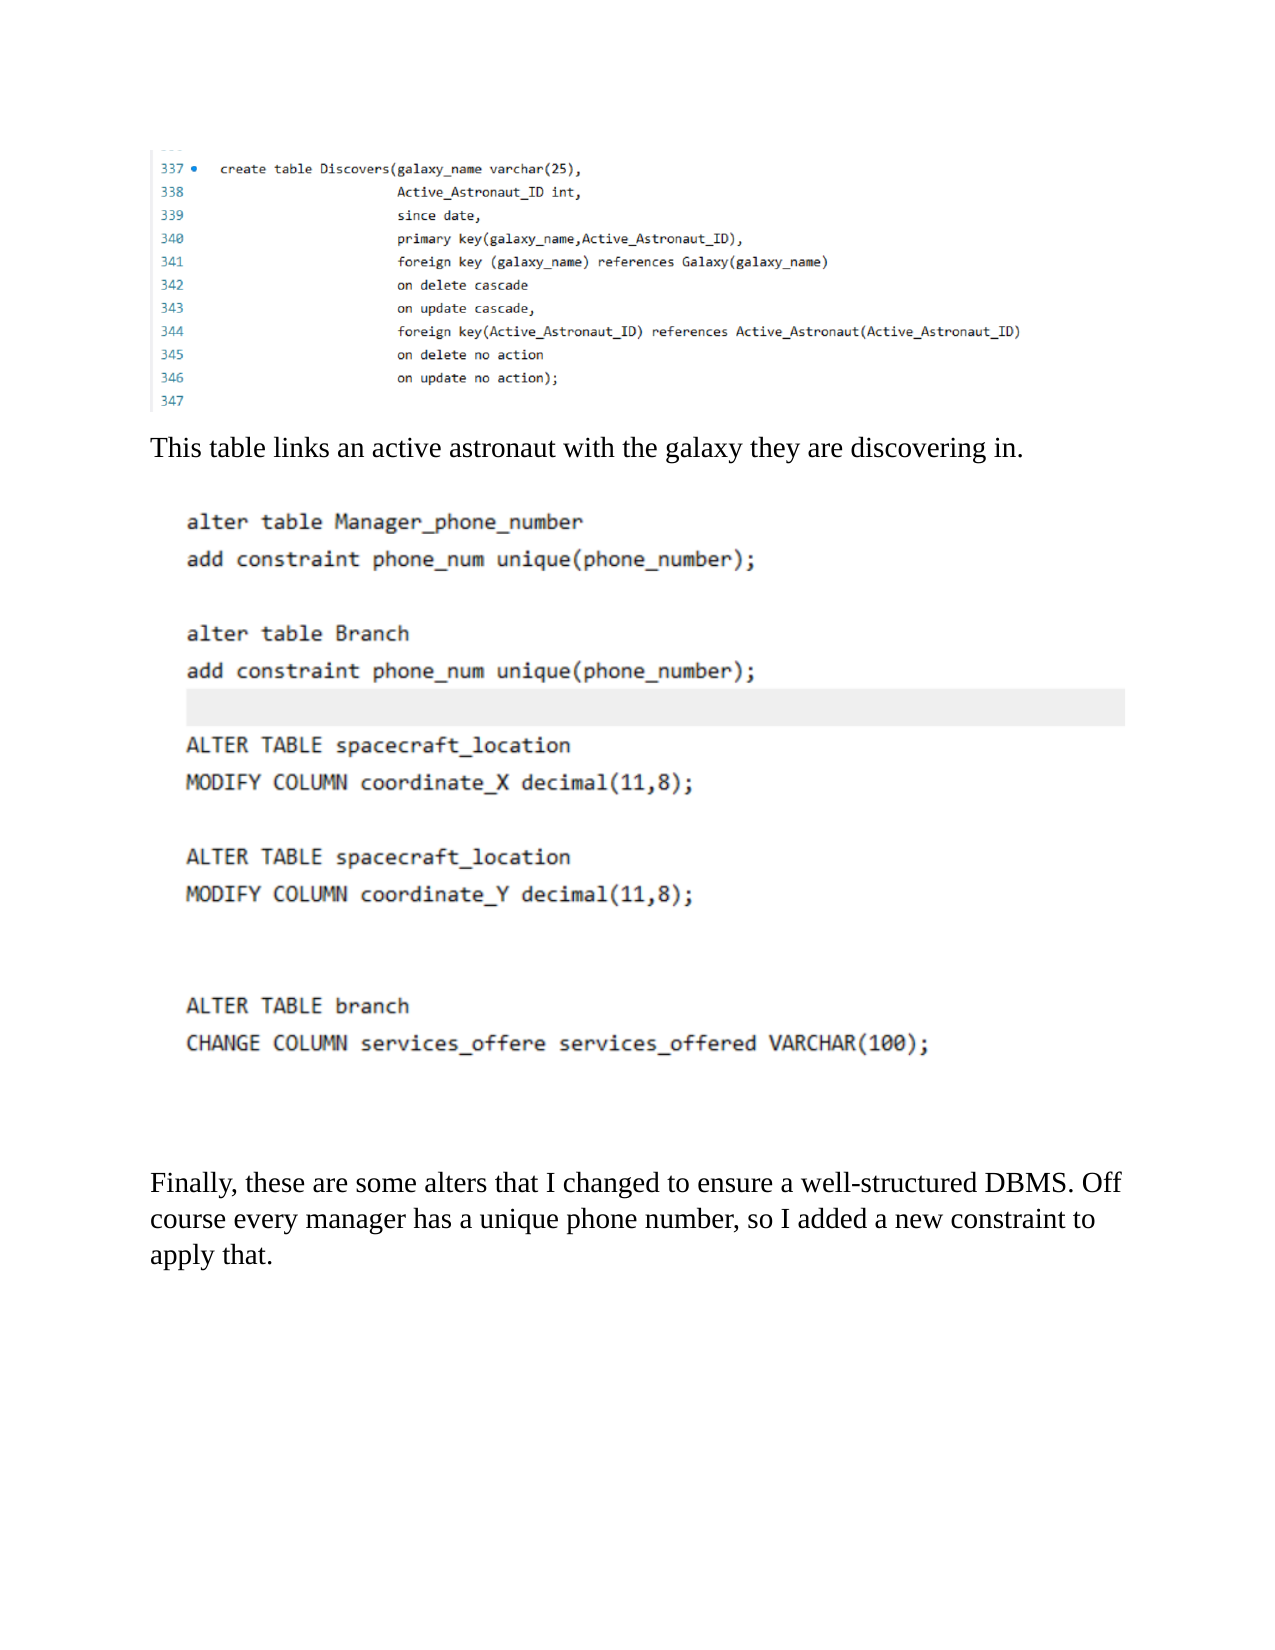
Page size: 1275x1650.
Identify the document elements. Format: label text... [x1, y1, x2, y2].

text Finally, these are some alters that I changed to ensure a well-structured DBMS. Off course every manager has a unique phone number, so I added a new constraint to apply that. [150, 1165, 1125, 1271]
text This table links an active astronaut with the galaxy they are discovering in. [150, 431, 1125, 464]
picture [150, 483, 1125, 1147]
picture [150, 150, 1125, 412]
